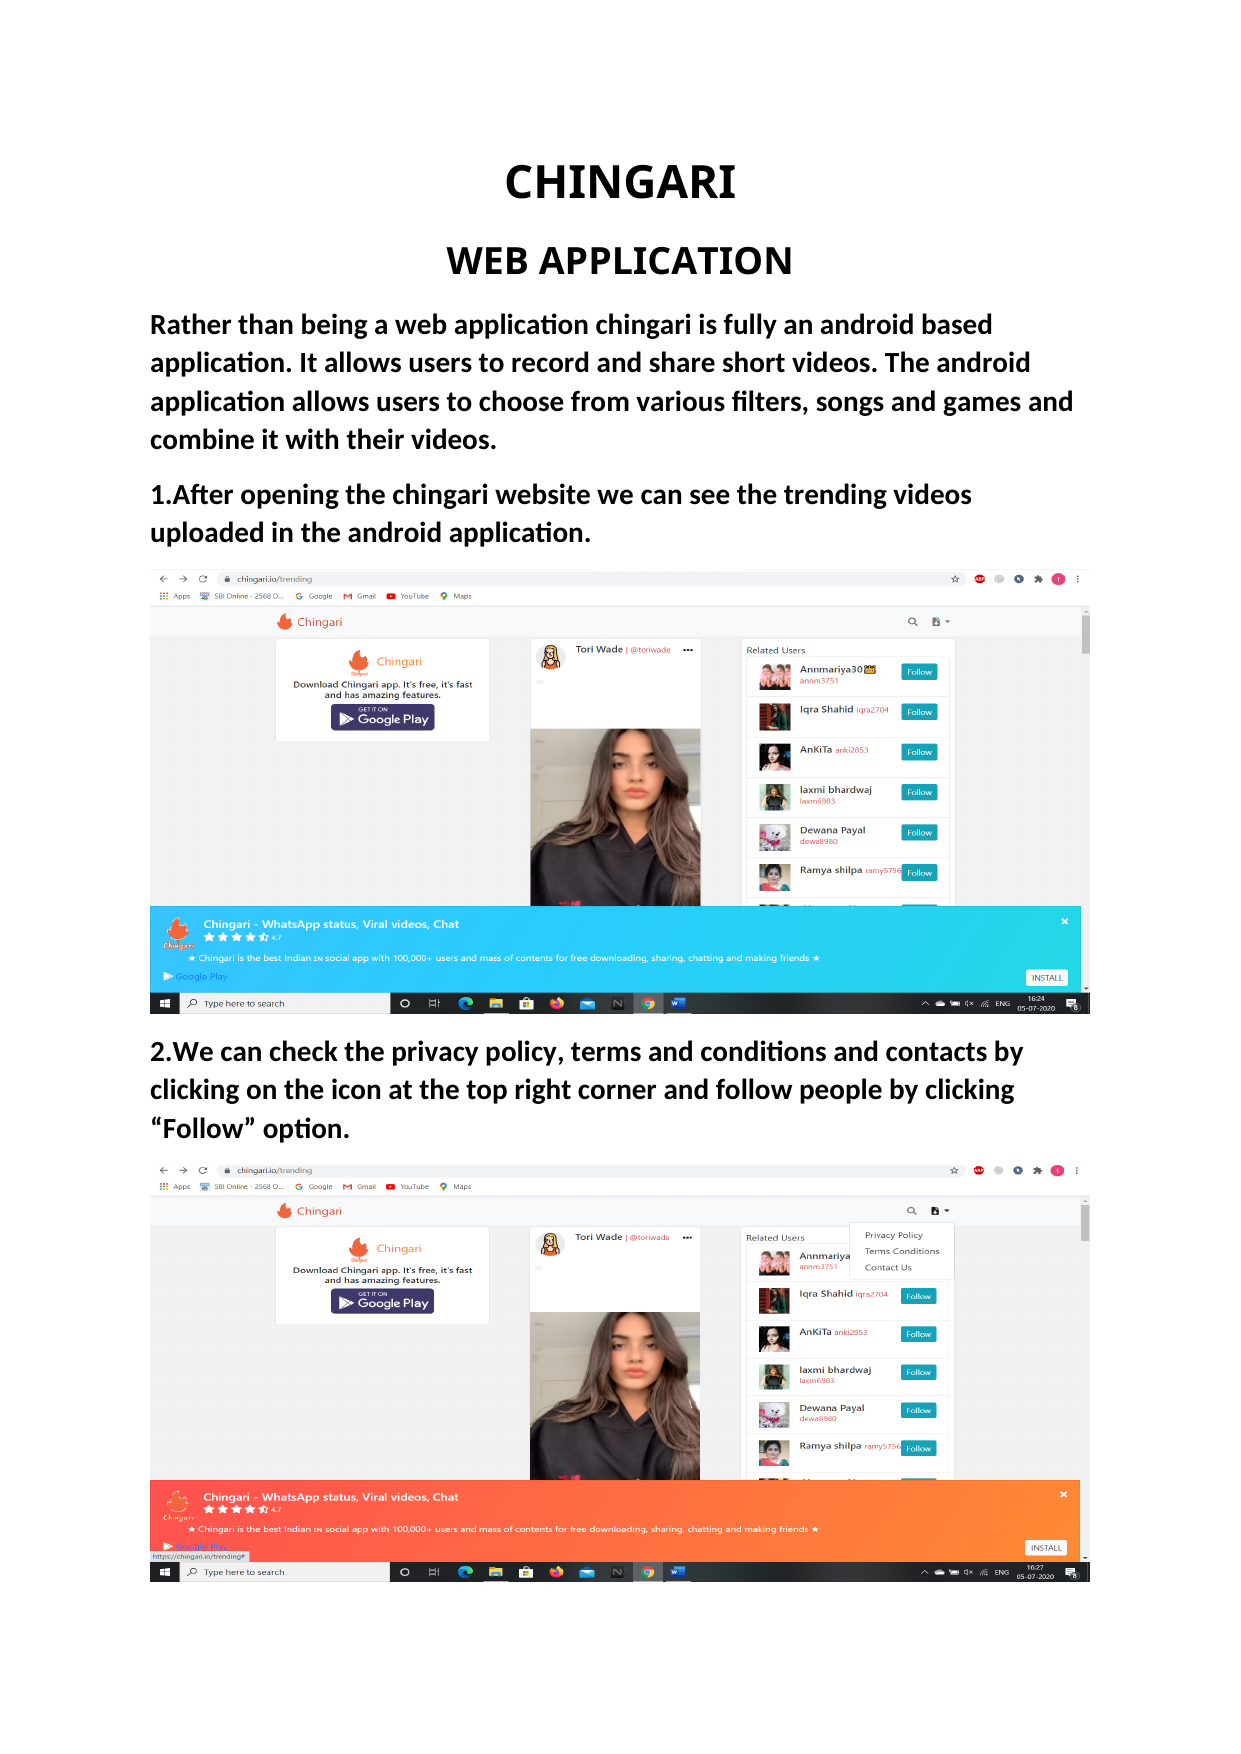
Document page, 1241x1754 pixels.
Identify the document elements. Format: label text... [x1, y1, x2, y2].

text 2.We can check the privacy policy, terms and conditions and contacts by clicking on the icon at the top right corner and follow people by clicking “Follow” option. [150, 1033, 1090, 1145]
picture [150, 569, 1090, 1014]
text Rather than being a web application chingari is fully an android based application. It allows users to record and share short videos. The android application allows users to choose from various filters, songs and games and combine it with their videos. [150, 306, 1090, 457]
text 1.After opening the chingari website we can see the trending videos uploaded in the android application. [150, 476, 1090, 550]
text CHINGARI [150, 150, 1090, 212]
text WEB APPLICATION [150, 234, 1090, 285]
picture [150, 1165, 1090, 1582]
